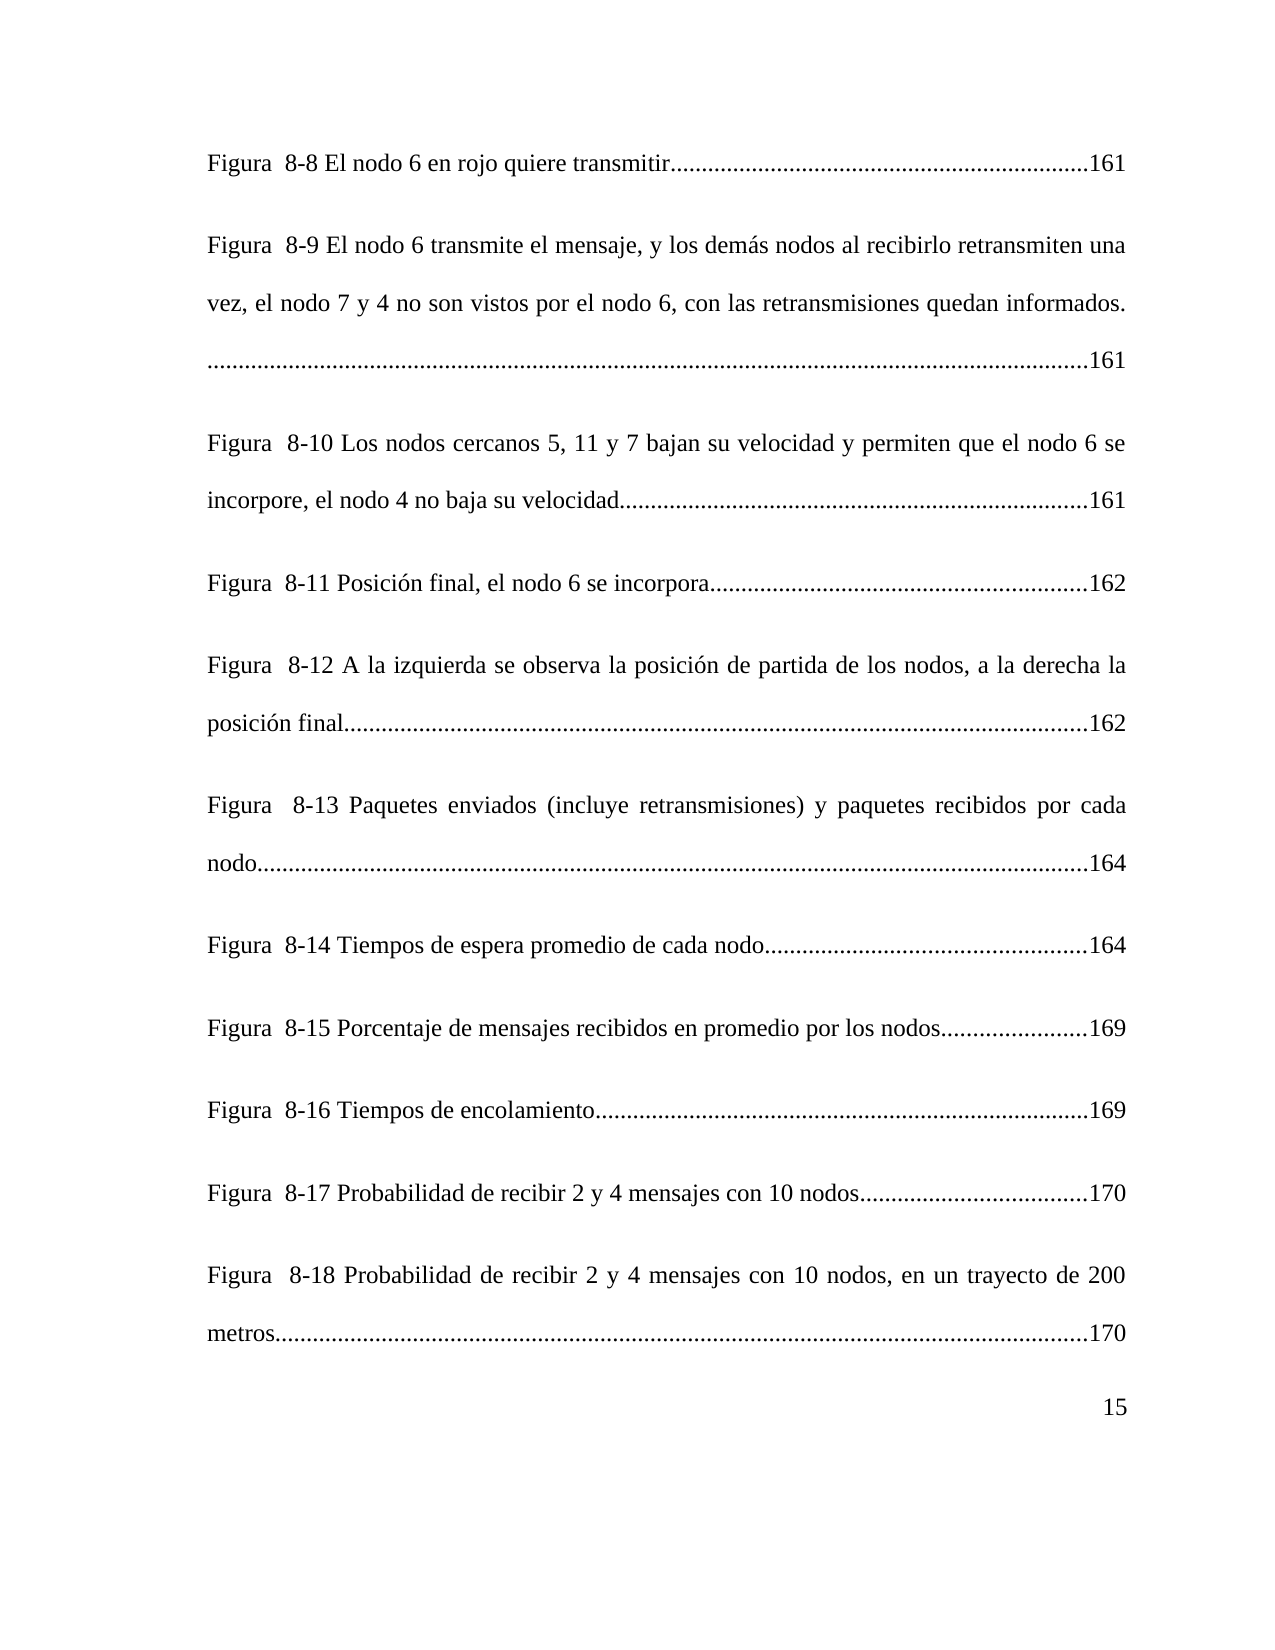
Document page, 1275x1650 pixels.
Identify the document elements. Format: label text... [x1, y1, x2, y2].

text Figura 8-9 El nodo 6 transmite el mensaje, y los demás nodos al recibirlo retransmiten una vez, el nodo 7 y 4 no son vistos por el nodo 6, con las retransmisiones quedan informados. 161 [207, 230, 1127, 374]
text Figura 8-15 Porcentaje de mensajes recibidos en promedio por los nodos 169 [207, 1013, 1127, 1041]
text Figura 8-10 Los nodos cercanos 5, 11 y 7 bajan su velocidad y permiten que el nodo 6 se incorpore, el nodo 4 no baja su velocidad 161 [207, 428, 1127, 514]
text Figura 8-13 Paquetes enviados (incluye retransmisiones) y paquetes recibidos por cada nodo 164 [207, 790, 1127, 876]
text Figura 8-11 Posición final, el nodo 6 se incorpora 162 [207, 568, 1127, 596]
text Figura 8-16 Tiempos de encolamiento 169 [207, 1095, 1127, 1124]
text Figura 8-18 Probabilidad de recibir 2 y 4 mensajes con 10 nodos, en un trayecto de 200 metros 170 [207, 1260, 1127, 1346]
text Figura 8-17 Probabilidad de recibir 2 y 4 mensajes con 10 nodos 170 [207, 1178, 1127, 1206]
text Figura 8-14 Tiempos de espera promedio de cada nodo 164 [207, 930, 1127, 959]
text Figura 8-8 El nodo 6 en rojo quiere transmitir 161 [207, 148, 1127, 176]
text Figura 8-12 A la izquierda se observa la posición de partida de los nodos, a la derecha la posición final 162 [207, 650, 1127, 736]
